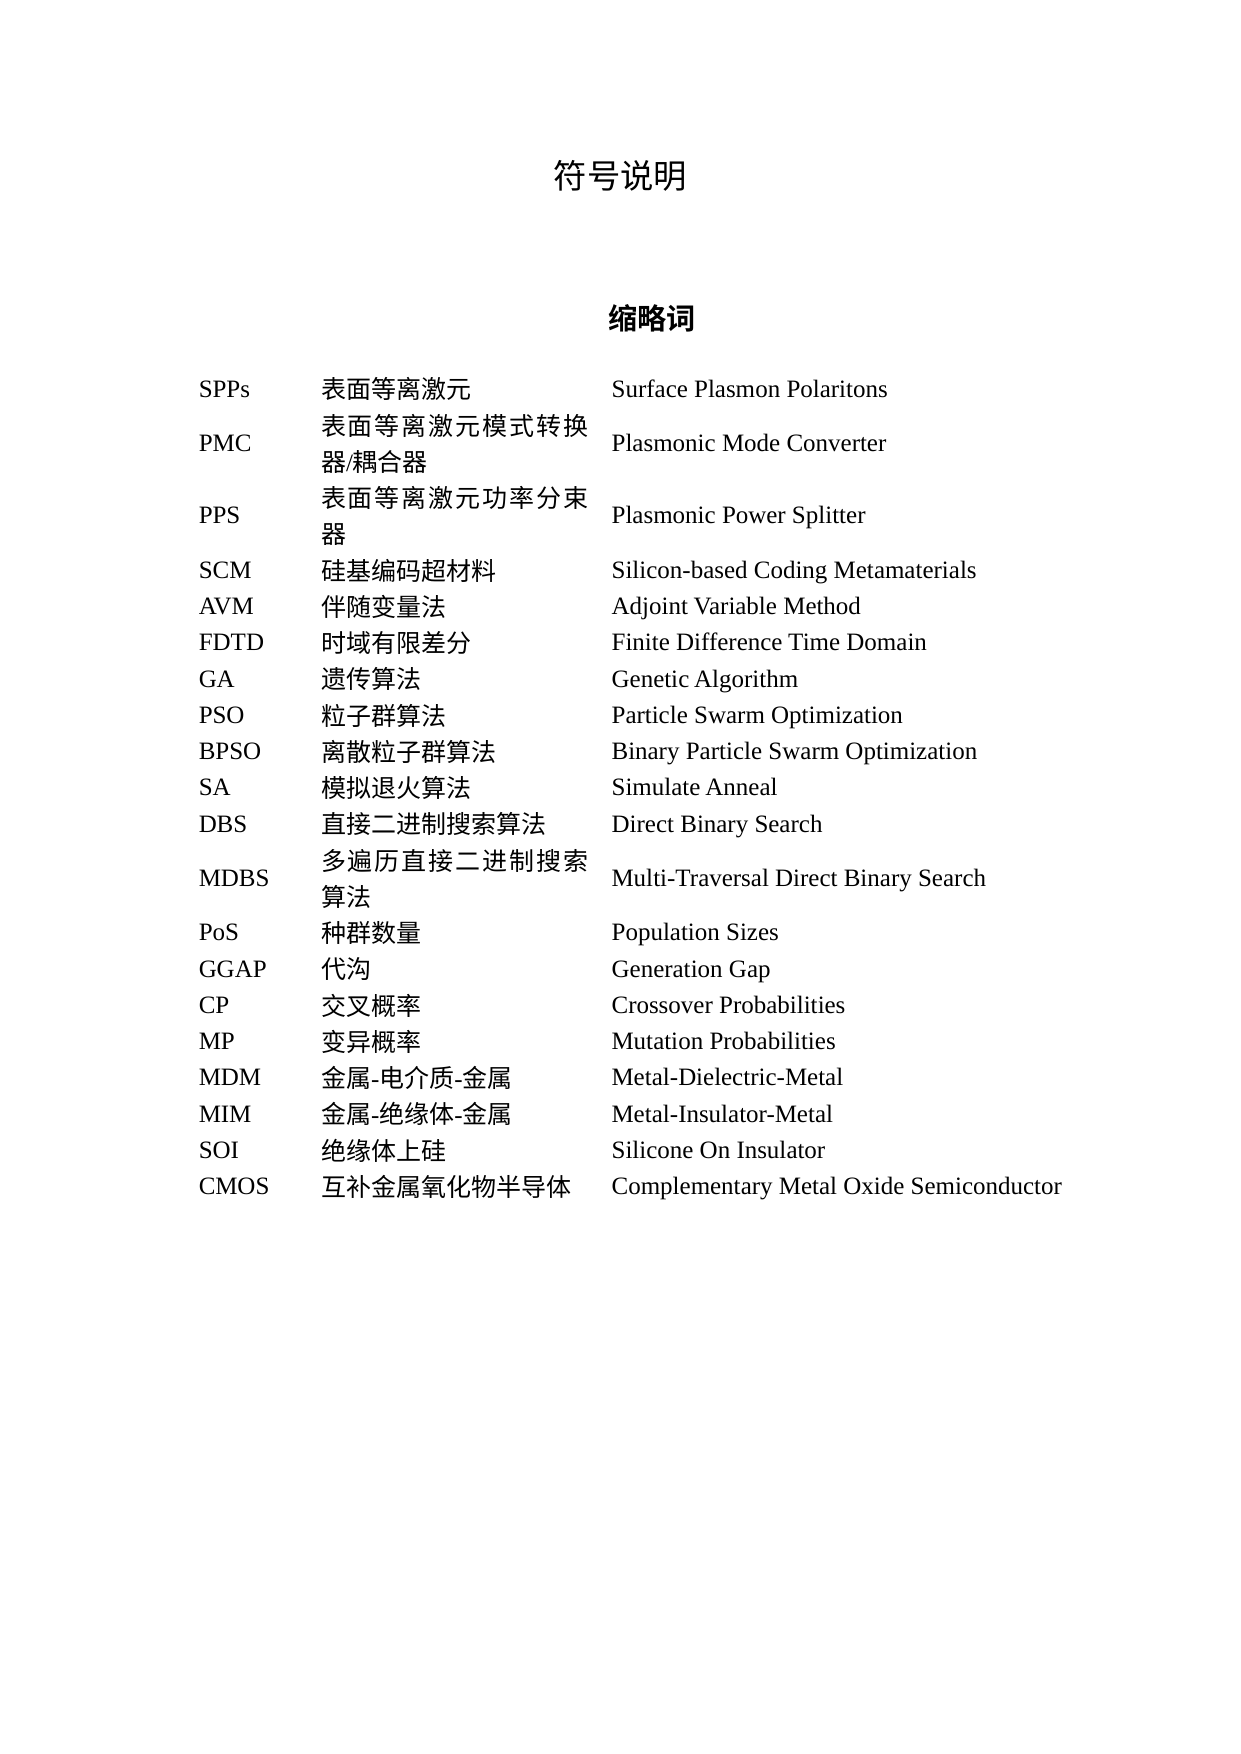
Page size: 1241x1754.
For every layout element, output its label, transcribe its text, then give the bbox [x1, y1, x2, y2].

table_cell SA [187, 769, 309, 805]
table_cell FDTD [187, 624, 309, 660]
table_cell 金属-绝缘体-金属 [310, 1095, 600, 1131]
table_cell MDBS [187, 841, 309, 914]
table_header 缩略词 [187, 263, 1103, 370]
table_cell 离散粒子群算法 [310, 733, 600, 769]
table_cell 伴随变量法 [310, 588, 600, 624]
table_cell CMOS [187, 1168, 309, 1204]
table_cell 变异概率 [310, 1023, 600, 1059]
table_cell Plasmonic Power Splitter [600, 479, 1103, 551]
table_cell Genetic Algorithm [600, 660, 1103, 696]
table_cell MIM [187, 1095, 309, 1131]
table_cell Complementary Metal Oxide Semiconductor [600, 1168, 1103, 1204]
table_cell Direct Binary Search [600, 805, 1103, 841]
table_cell 表面等离激元 [310, 370, 600, 406]
table_cell DBS [187, 805, 309, 841]
table_cell Binary Particle Swarm Optimization [600, 733, 1103, 769]
table_cell 直接二进制搜索算法 [310, 805, 600, 841]
table_cell MDM [187, 1059, 309, 1095]
table_cell 代沟 [310, 950, 600, 986]
table_cell 金属-电介质-金属 [310, 1059, 600, 1095]
table_cell 遗传算法 [310, 660, 600, 696]
subtitle 符号说明 [187, 150, 1053, 198]
table_cell 交叉概率 [310, 986, 600, 1022]
table_cell 粒子群算法 [310, 696, 600, 732]
table_cell Multi-Traversal Direct Binary Search [600, 841, 1103, 914]
table_cell SPPs [187, 370, 309, 406]
table_cell Plasmonic Mode Converter [600, 406, 1103, 479]
table_cell Population Sizes [600, 914, 1103, 950]
table_cell Particle Swarm Optimization [600, 696, 1103, 732]
table_cell Metal-Insulator-Metal [600, 1095, 1103, 1131]
table_cell 表面等离激元模式转换器/耦合器 [310, 406, 600, 479]
table_cell Metal-Dielectric-Metal [600, 1059, 1103, 1095]
table_cell Surface Plasmon Polaritons [600, 370, 1103, 406]
table_cell SCM [187, 551, 309, 587]
table_cell Silicon-based Coding Metamaterials [600, 551, 1103, 587]
table_cell Finite Difference Time Domain [600, 624, 1103, 660]
table_cell 模拟退火算法 [310, 769, 600, 805]
table_cell Crossover Probabilities [600, 986, 1103, 1022]
table_cell PoS [187, 914, 309, 950]
table_cell SOI [187, 1131, 309, 1167]
table_cell 绝缘体上硅 [310, 1131, 600, 1167]
table_cell CP [187, 986, 309, 1022]
table_cell 多遍历直接二进制搜索算法 [310, 841, 600, 914]
table_cell Generation Gap [600, 950, 1103, 986]
table_cell 时域有限差分 [310, 624, 600, 660]
table_cell PMC [187, 406, 309, 479]
table_cell Simulate Anneal [600, 769, 1103, 805]
table_cell 表面等离激元功率分束器 [310, 479, 600, 551]
table_cell 种群数量 [310, 914, 600, 950]
table_cell BPSO [187, 733, 309, 769]
table_cell 互补金属氧化物半导体 [310, 1168, 600, 1204]
table_cell Mutation Probabilities [600, 1023, 1103, 1059]
table_cell Silicone On Insulator [600, 1131, 1103, 1167]
table_cell PPS [187, 479, 309, 551]
table_cell GGAP [187, 950, 309, 986]
table_cell GA [187, 660, 309, 696]
table_cell Adjoint Variable Method [600, 588, 1103, 624]
table_cell 硅基编码超材料 [310, 551, 600, 587]
table_cell MP [187, 1023, 309, 1059]
table_cell PSO [187, 696, 309, 732]
table_cell AVM [187, 588, 309, 624]
